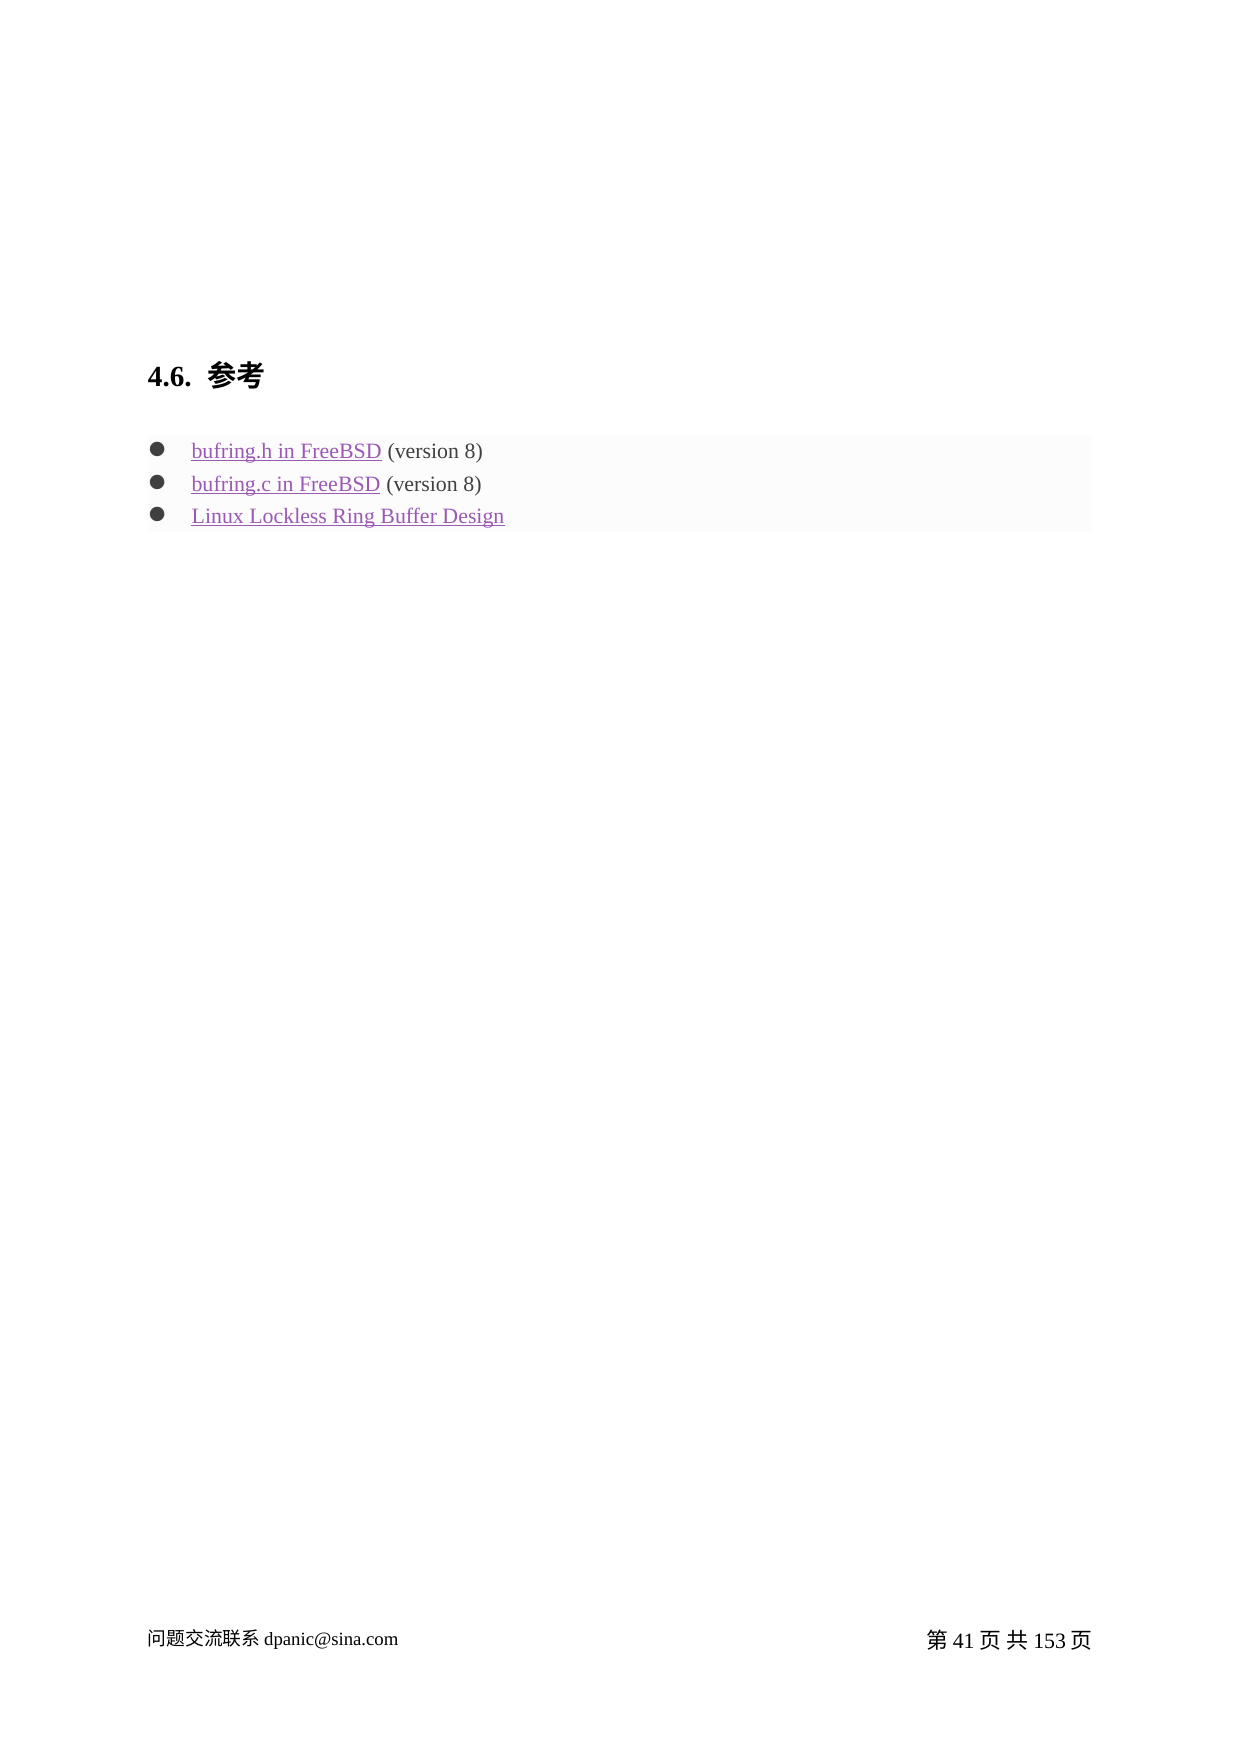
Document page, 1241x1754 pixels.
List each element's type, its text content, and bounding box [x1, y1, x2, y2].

list bufring.h in FreeBSD (version 8) [148, 435, 1092, 467]
list Linux Lockless Ring Buffer Design [148, 500, 1092, 532]
list bufring.c in FreeBSD (version 8) [148, 467, 1092, 500]
subtitle 参考 [148, 341, 1092, 406]
